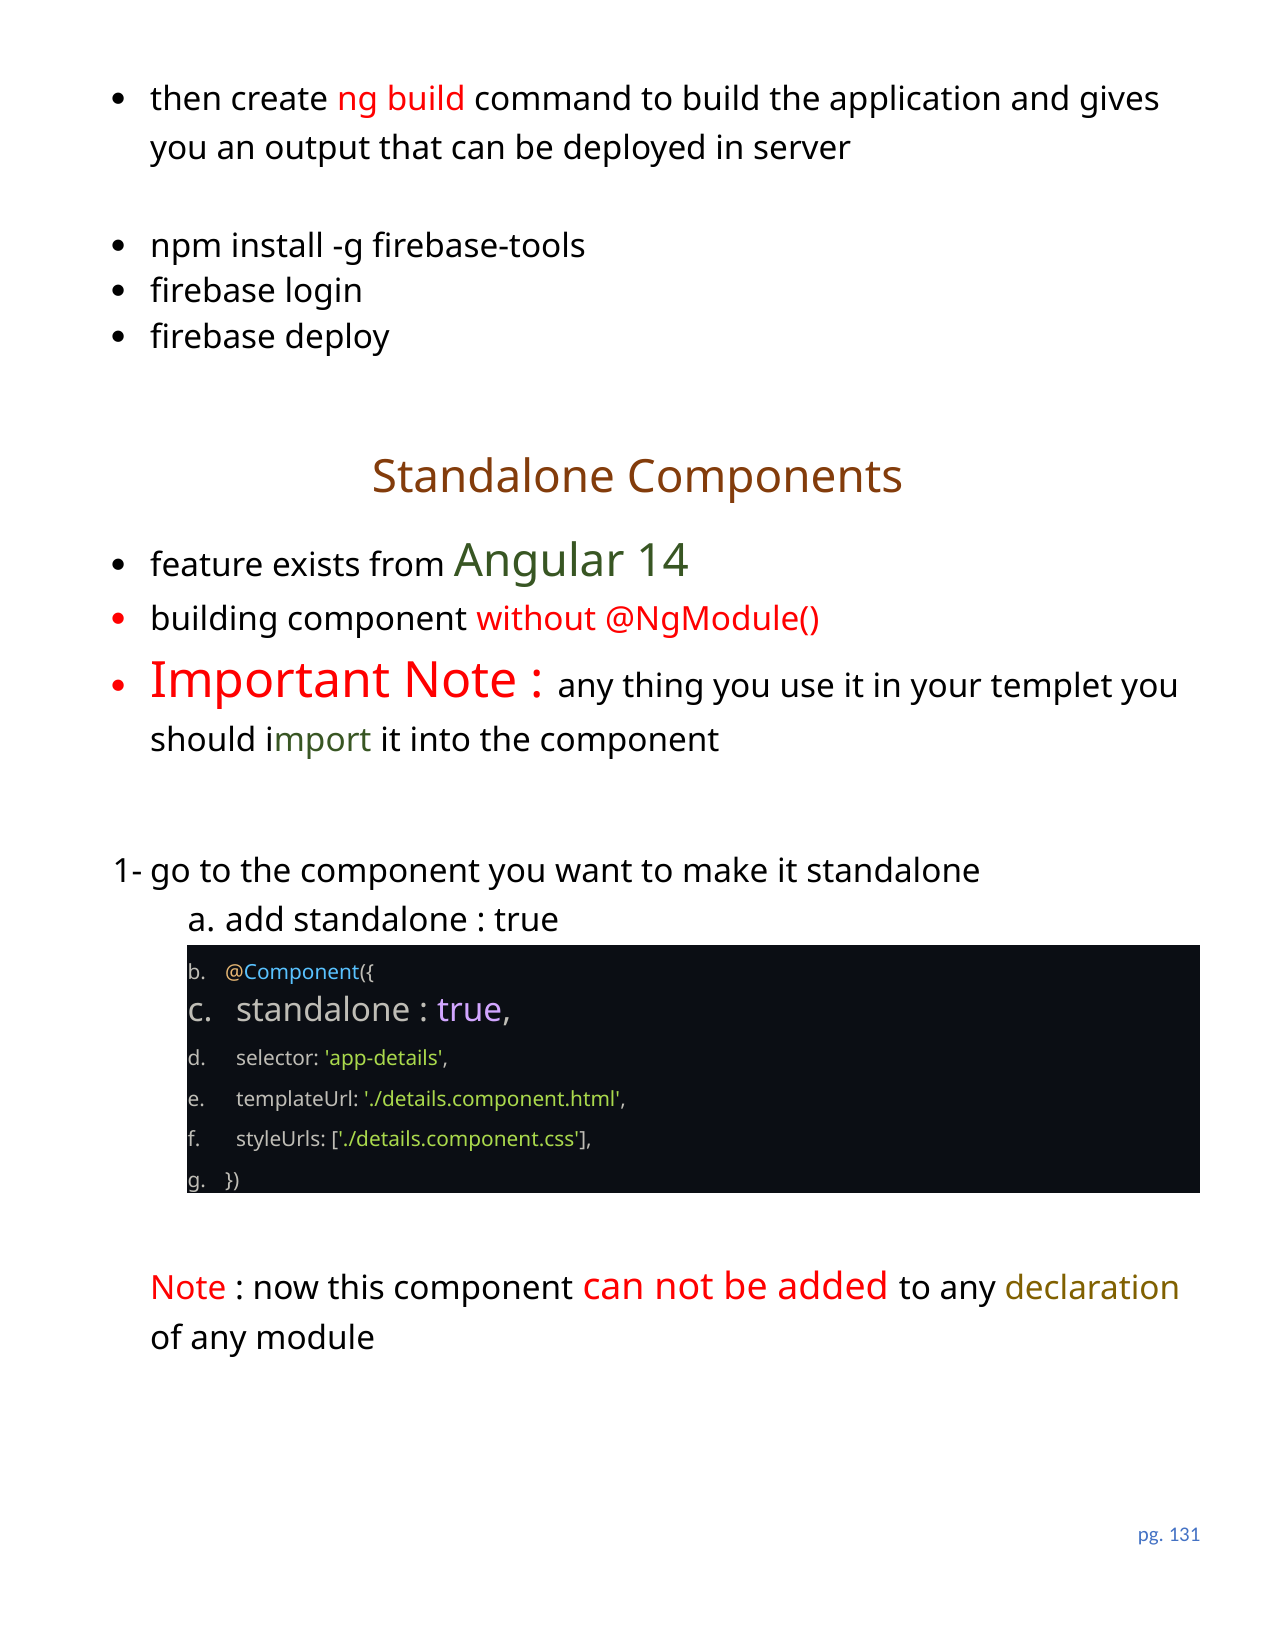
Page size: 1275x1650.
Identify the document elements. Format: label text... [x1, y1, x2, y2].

list npm install -g firebase-tools [112, 222, 1200, 267]
list firebase deploy [112, 313, 1200, 358]
list selector: 'app-details', [187, 1031, 1200, 1072]
list @Component({ [187, 945, 1200, 986]
list styleUrls: ['./details.component.css'], [187, 1112, 1200, 1153]
list templateUrl: './details.component.html', [187, 1072, 1200, 1112]
list }) [187, 1153, 1200, 1193]
list Important Note : any thing you use it in your templet you should import it into the component [112, 644, 1200, 761]
text Standalone Components [75, 444, 1200, 506]
list feature exists from Angular 14 [112, 528, 1200, 590]
list standalone : true, [187, 986, 1200, 1031]
list go to the component you want to make it standalone [112, 847, 1200, 892]
list then create ng build command to build the application and gives you an output that can be deployed in server [112, 75, 1200, 169]
list firebase login [112, 267, 1200, 313]
text Note : now this component can not be added to any declaration of any module [150, 1259, 1200, 1359]
list building component without @NgModule() [112, 595, 1200, 641]
list add standalone : true [187, 896, 1200, 941]
